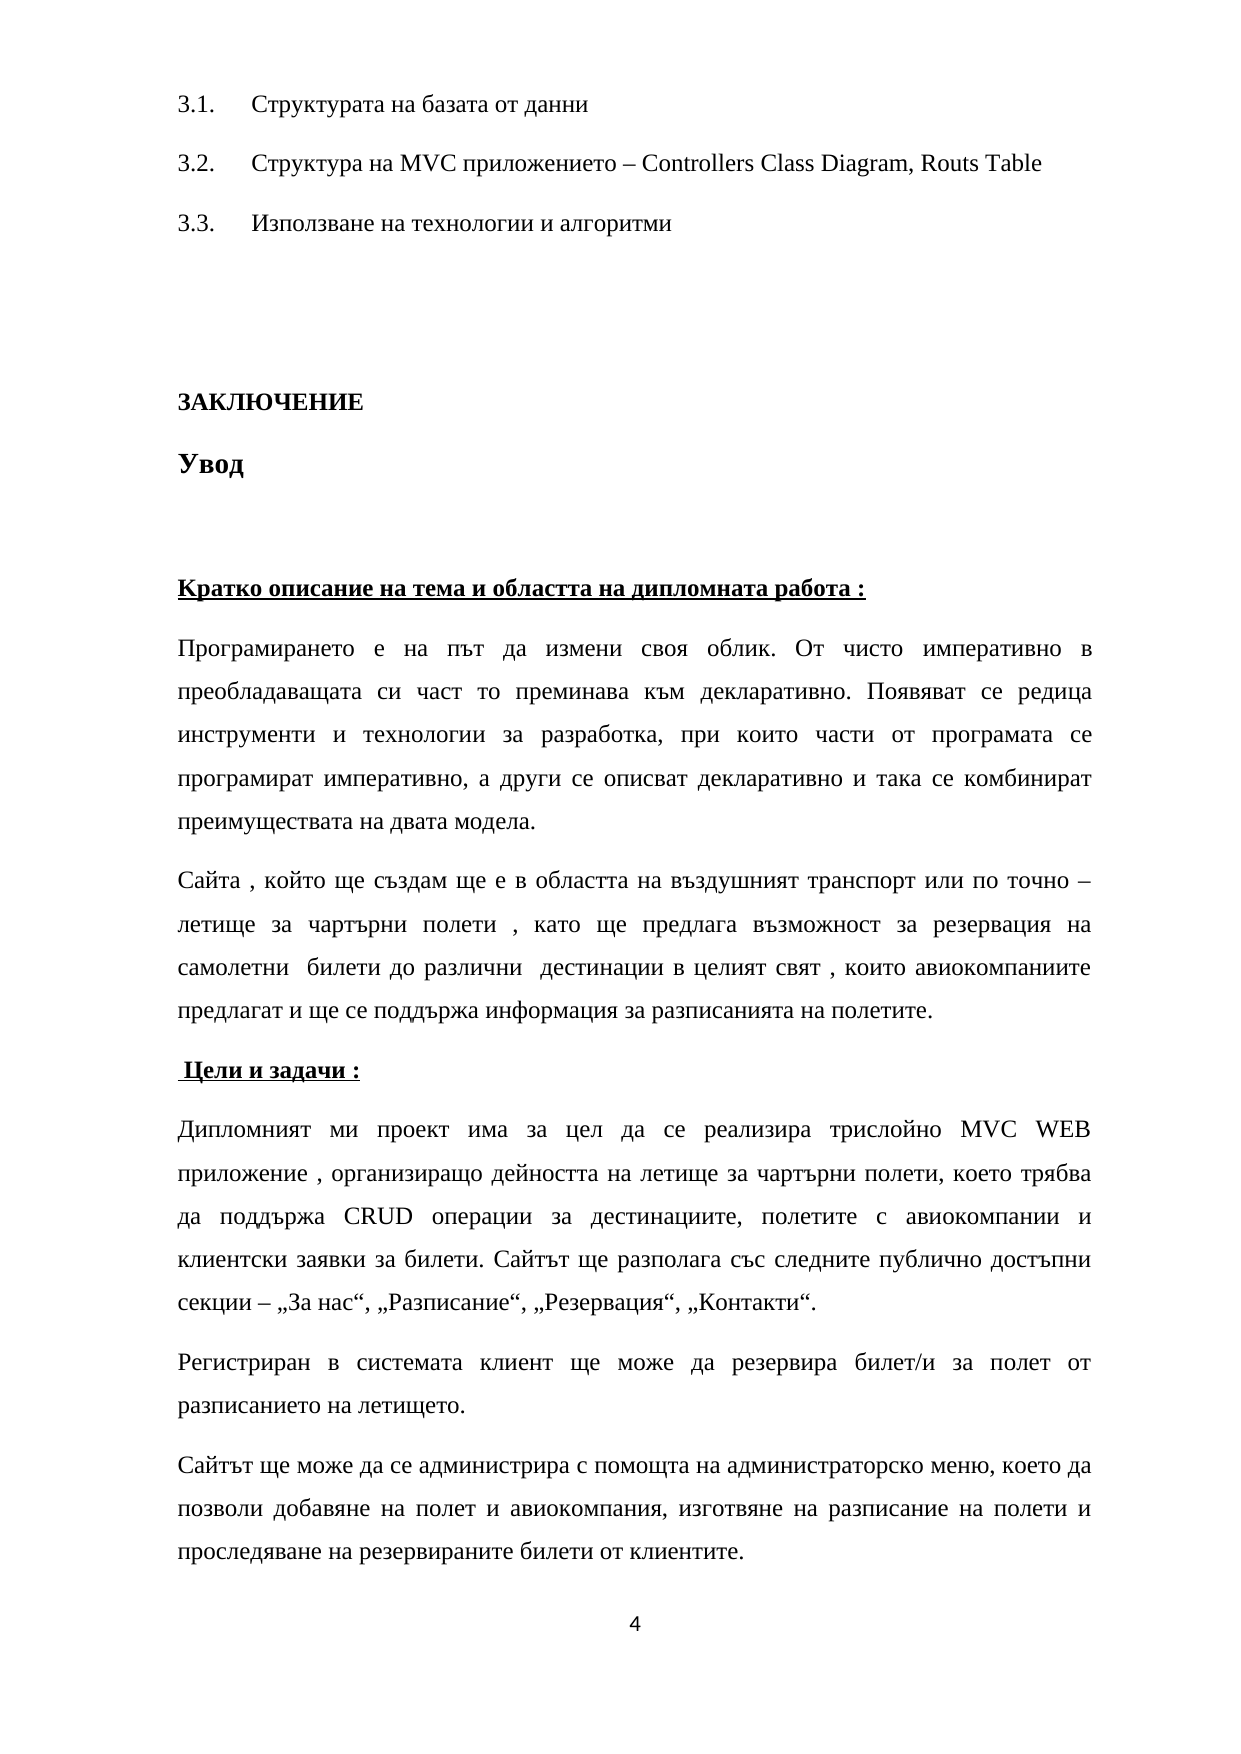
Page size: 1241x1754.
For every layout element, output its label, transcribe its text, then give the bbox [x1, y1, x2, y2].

text Сайтът ще може да се администрира с помощта на администраторско меню, което да позволи добавяне на полет и авиокомпания, изготвяне на разписание на полети и проследяване на резервираните билети от клиентите. [177, 1450, 1092, 1565]
text 3.3. Използване на технологии и алгоритми [177, 208, 1092, 237]
text ЗАКЛЮЧЕНИЕ [177, 387, 1092, 416]
text 3.1. Структурата на базата от данни [177, 89, 1092, 117]
text Увод [177, 447, 1092, 480]
text Kратко описание на тема и областта на дипломната работа : [177, 573, 1092, 602]
text 3.2. Структура на MVC приложението – Controllers Class Diagram, Routs Table [177, 148, 1092, 177]
text Регистриран в системата клиент ще може да резервира билет/и за полет от разписанието на летището. [177, 1347, 1092, 1419]
text Сайта , който ще създам ще е в областта на въздушният транспорт или по точно – летище за чартърни полети , като ще предлага възможност за резервация на самолетни билети до различни дестинации в целият свят , които авиокомпаниите предлагат и ще се поддържа информация за разписанията на полетите. [177, 866, 1092, 1024]
text Дипломният ми проект има за цел да се реализира трислойно MVC WEB приложение , организиращо дейността на летище за чартърни полети, което трябва да поддържа CRUD операции за дестинациите, полетите с авиокомпании и клиентски заявки за билети. Сайтът ще разполага със следните публично достъпни секции – „За нас“, „Разписание“, „Резервация“, „Контакти“. [177, 1114, 1092, 1316]
text Програмирането е на път да измени своя облик. От чисто императивно в преобладаващата си част то преминава към декларативно. Появяват се редица инструменти и технологии за разработка, при които части от програмата се програмират императивно, а други се описват декларативно и така се комбинират преимуществата на двата модела. [177, 633, 1092, 834]
text Цели и задачи : [177, 1055, 1092, 1083]
